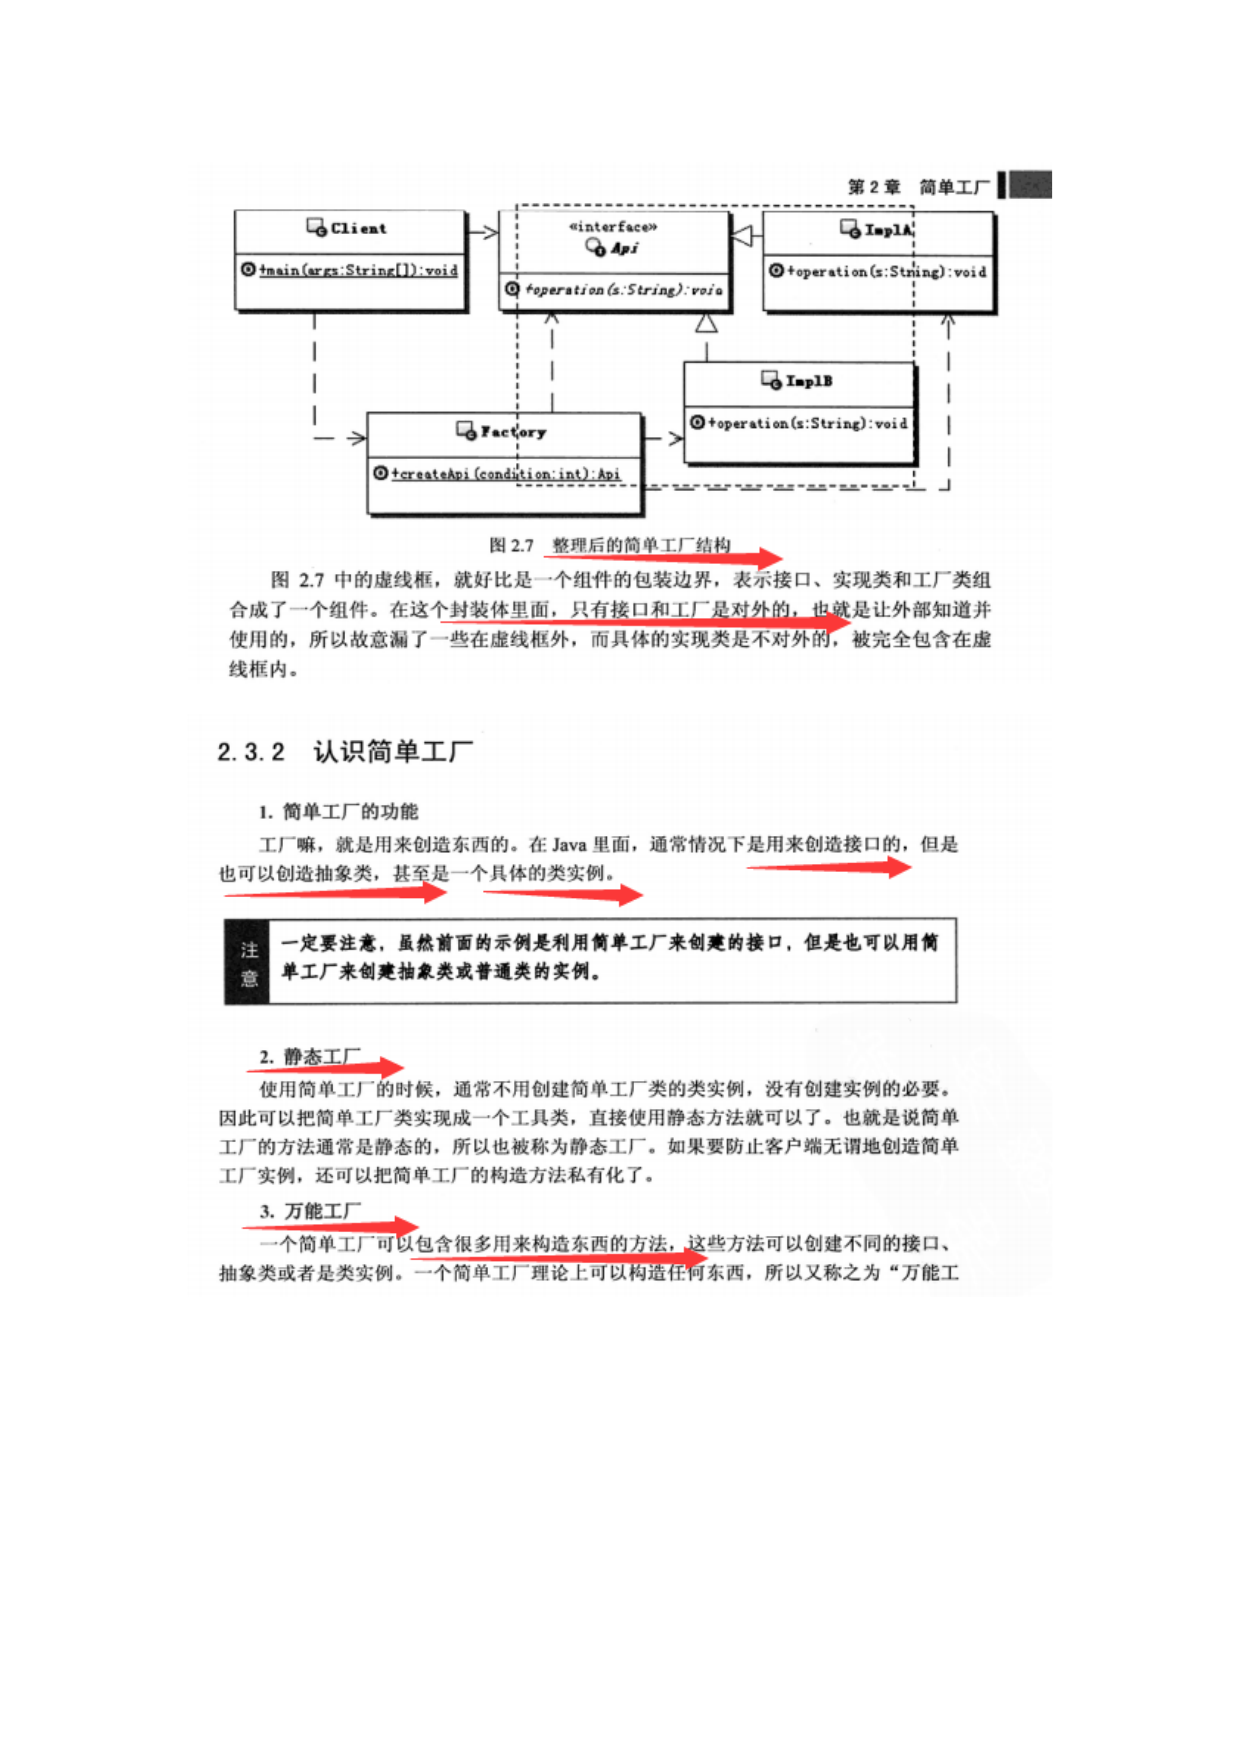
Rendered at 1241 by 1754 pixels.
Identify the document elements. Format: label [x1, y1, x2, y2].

picture [187, 714, 1053, 1297]
picture [187, 162, 1053, 684]
